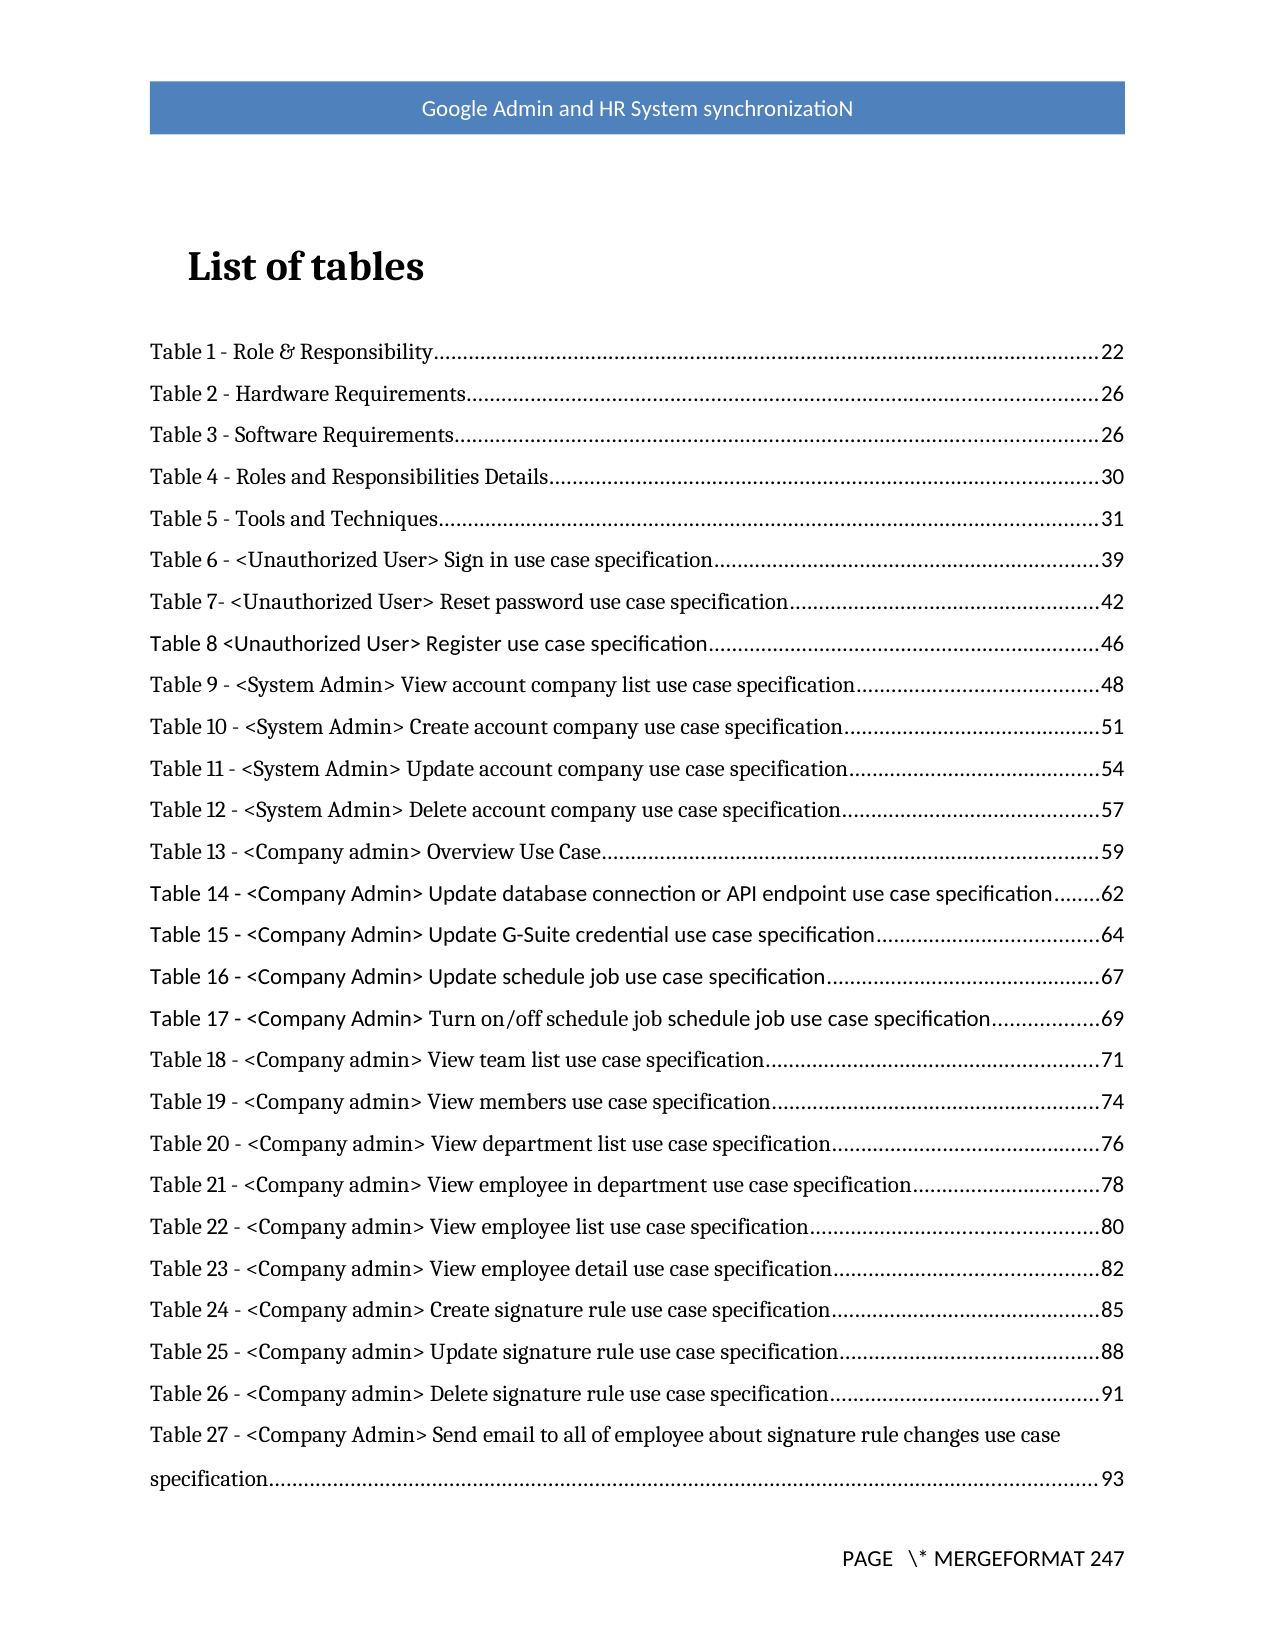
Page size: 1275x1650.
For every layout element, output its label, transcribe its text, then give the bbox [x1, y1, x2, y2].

text Table 18 - <Company admin> View team list use case specification 71 [150, 1041, 1125, 1078]
text Table 25 - <Company admin> Update signature rule use case specification 88 [150, 1333, 1125, 1370]
text Table 4 - Roles and Responsibilities Details 30 [150, 458, 1125, 495]
text Table 8 <Unauthorized User> Register use case specification 46 [150, 624, 1125, 662]
text Table 21 - <Company admin> View employee in department use case specification 78 [150, 1166, 1125, 1203]
text Table 10 - <System Admin> Create account company use case specification 51 [150, 708, 1125, 745]
text Table 22 - <Company admin> View employee list use case specification 80 [150, 1208, 1125, 1245]
text Table 26 - <Company admin> Delete signature rule use case specification 91 [150, 1374, 1125, 1412]
text Table 1 - Role & Responsibility 22 [150, 333, 1125, 370]
text Table 12 - <System Admin> Delete account company use case specification 57 [150, 791, 1125, 828]
text Table 9 - <System Admin> View account company list use case specification 48 [150, 666, 1125, 703]
text Table 20 - <Company admin> View department list use case specification 76 [150, 1124, 1125, 1162]
text Table 5 - Tools and Techniques 31 [150, 499, 1125, 537]
text Table 14 - <Company Admin> Update database connection or API endpoint use case specification 62 [150, 874, 1125, 912]
subtitle List of tables [187, 229, 1125, 304]
text Table 6 - <Unauthorized User> Sign in use case specification 39 [150, 541, 1125, 578]
text Table 16 - <Company Admin> Update schedule job use case specification 67 [150, 958, 1125, 995]
text Table 24 - <Company admin> Create signature rule use case specification 85 [150, 1291, 1125, 1328]
text Table 3 - Software Requirements 26 [150, 416, 1125, 453]
text Table 19 - <Company admin> View members use case specification 74 [150, 1083, 1125, 1120]
text Table 7- <Unauthorized User> Reset password use case specification 42 [150, 583, 1125, 620]
text Table 27 - <Company Admin> Send email to all of employee about signature rule changes use case specification 93 [150, 1416, 1125, 1497]
text Table 13 - <Company admin> Overview Use Case 59 [150, 833, 1125, 870]
text Table 15 - <Company Admin> Update G-Suite credential use case specification 64 [150, 916, 1125, 953]
text Table 11 - <System Admin> Update account company use case specification 54 [150, 749, 1125, 787]
text Table 2 - Hardware Requirements 26 [150, 374, 1125, 412]
text Table 17 - <Company Admin> Turn on/off schedule job schedule job use case specification 69 [150, 999, 1125, 1037]
text Table 23 - <Company admin> View employee detail use case specification 82 [150, 1249, 1125, 1287]
